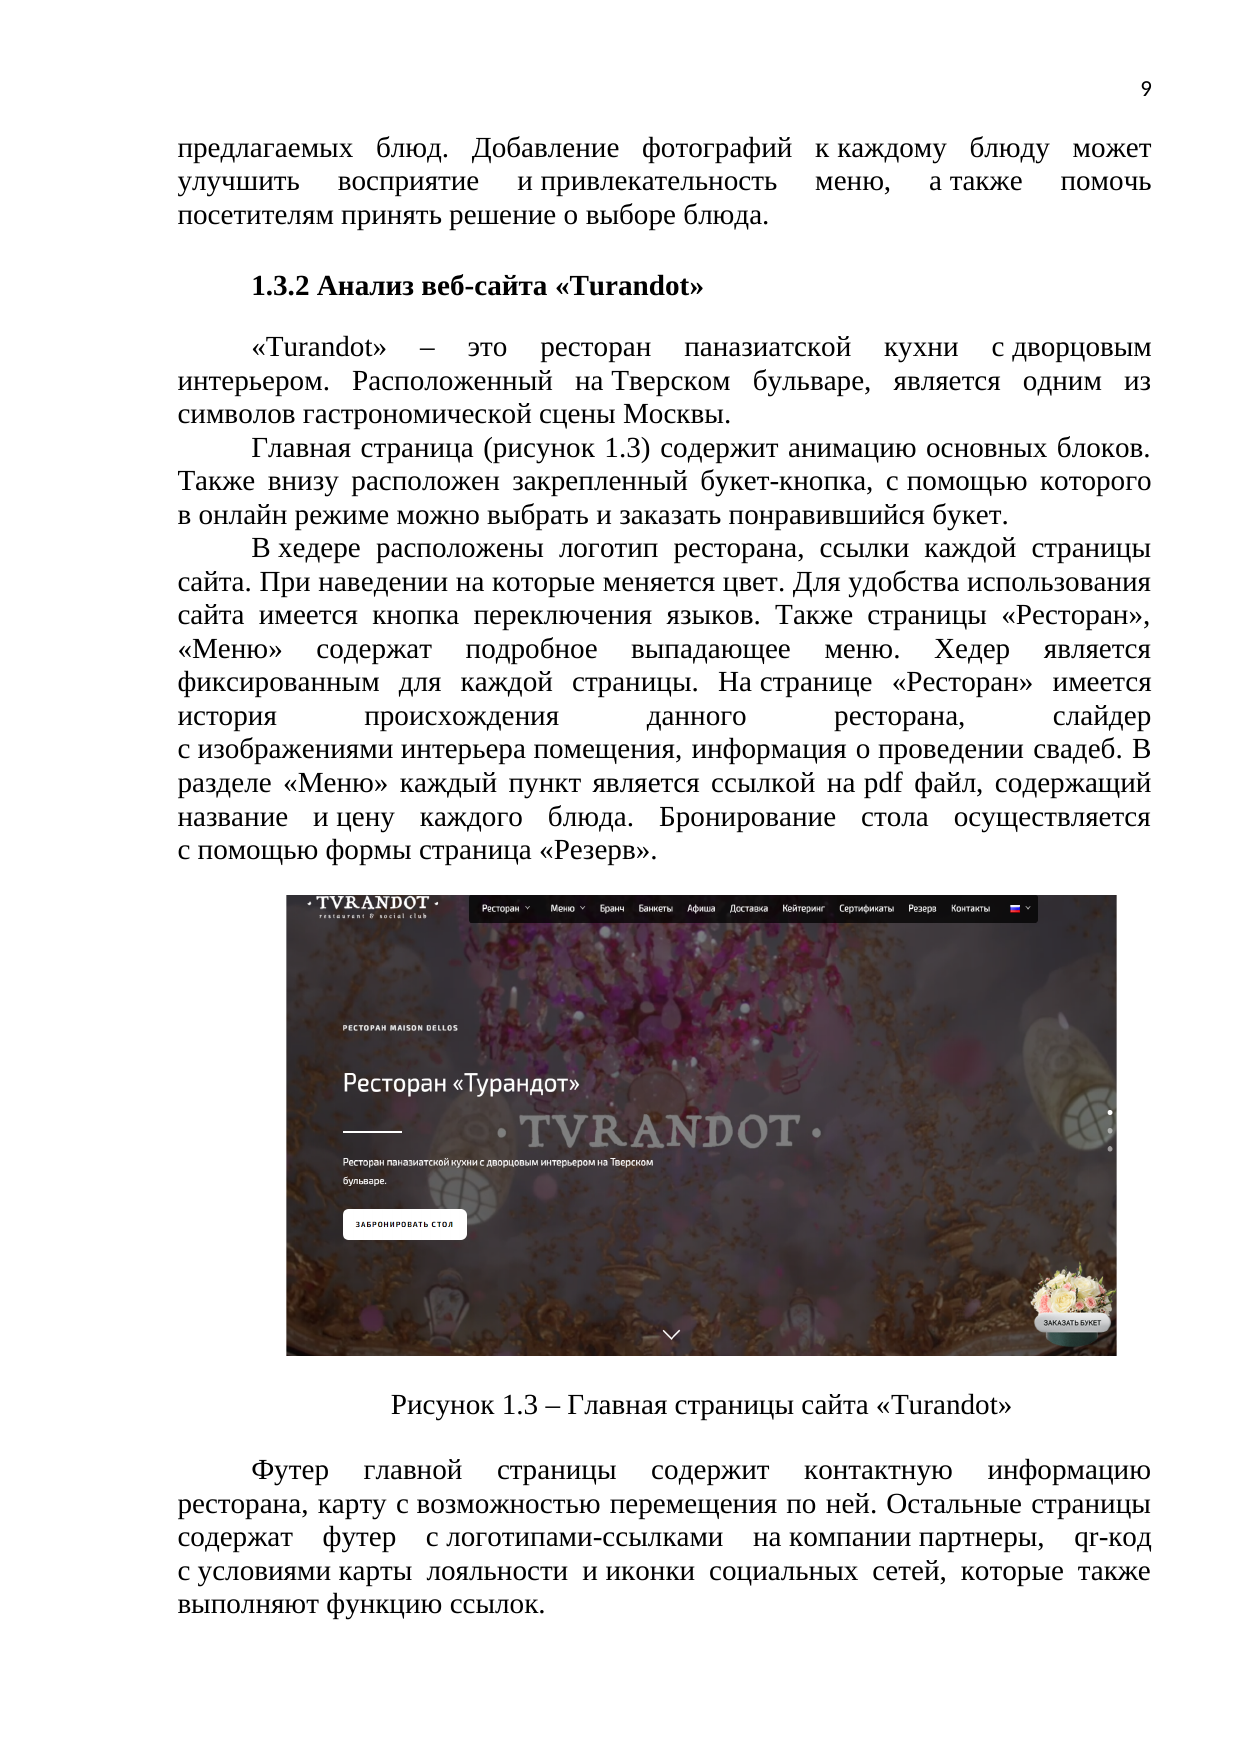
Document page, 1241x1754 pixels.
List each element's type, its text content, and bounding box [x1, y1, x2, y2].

text Рисунок 1.3 – Главная страницы сайта «Turandot» [177, 1387, 1152, 1421]
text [177, 130, 1152, 230]
text В хедере расположены логотип ресторана, ссылки каждой страницы сайта. При наведении на которые меняется цвет. Для удобства использования сайта имеется кнопка переключения языков. Также страницы «Ресторан», «Меню» содержат подробное выпадающее меню. Хедер является фиксированным для каждой страницы. На странице «Ресторан» имеется история происхождения данного ресторана, слайдер с изображениями интерьера помещения, информация о проведении свадеб. В разделе «Меню» каждый пункт является ссылкой на pdf файл, содержащий название и цену каждого блюда. Бронирование стола осуществляется с помощью формы страница «Резерв». [177, 530, 1152, 866]
text Главная страница (рисунок 1.3) содержит анимацию основных блоков. Также внизу расположен закрепленный букет-кнопка, с помощью которого в онлайн режиме можно выбрать и заказать понравившийся букет. [177, 430, 1152, 530]
picture [286, 895, 1117, 1356]
text Футер главной страницы содержит контактную информацию ресторана, карту с возможностью перемещения по ней. Остальные страницы содержат футер с логотипами-ссылками на компании партнеры, qr-код с условиями карты лояльности и иконки социальных сетей, которые также выполняют функцию ссылок. [177, 1452, 1152, 1620]
text 1.3.2 Анализ веб-сайта «Turandot» [177, 268, 1152, 301]
text «Turandot» – это ресторан паназиатской кухни с дворцовым интерьером. Расположенный на Тверском бульваре, является одним из символов гастрономической сцены Москвы. [177, 329, 1152, 430]
